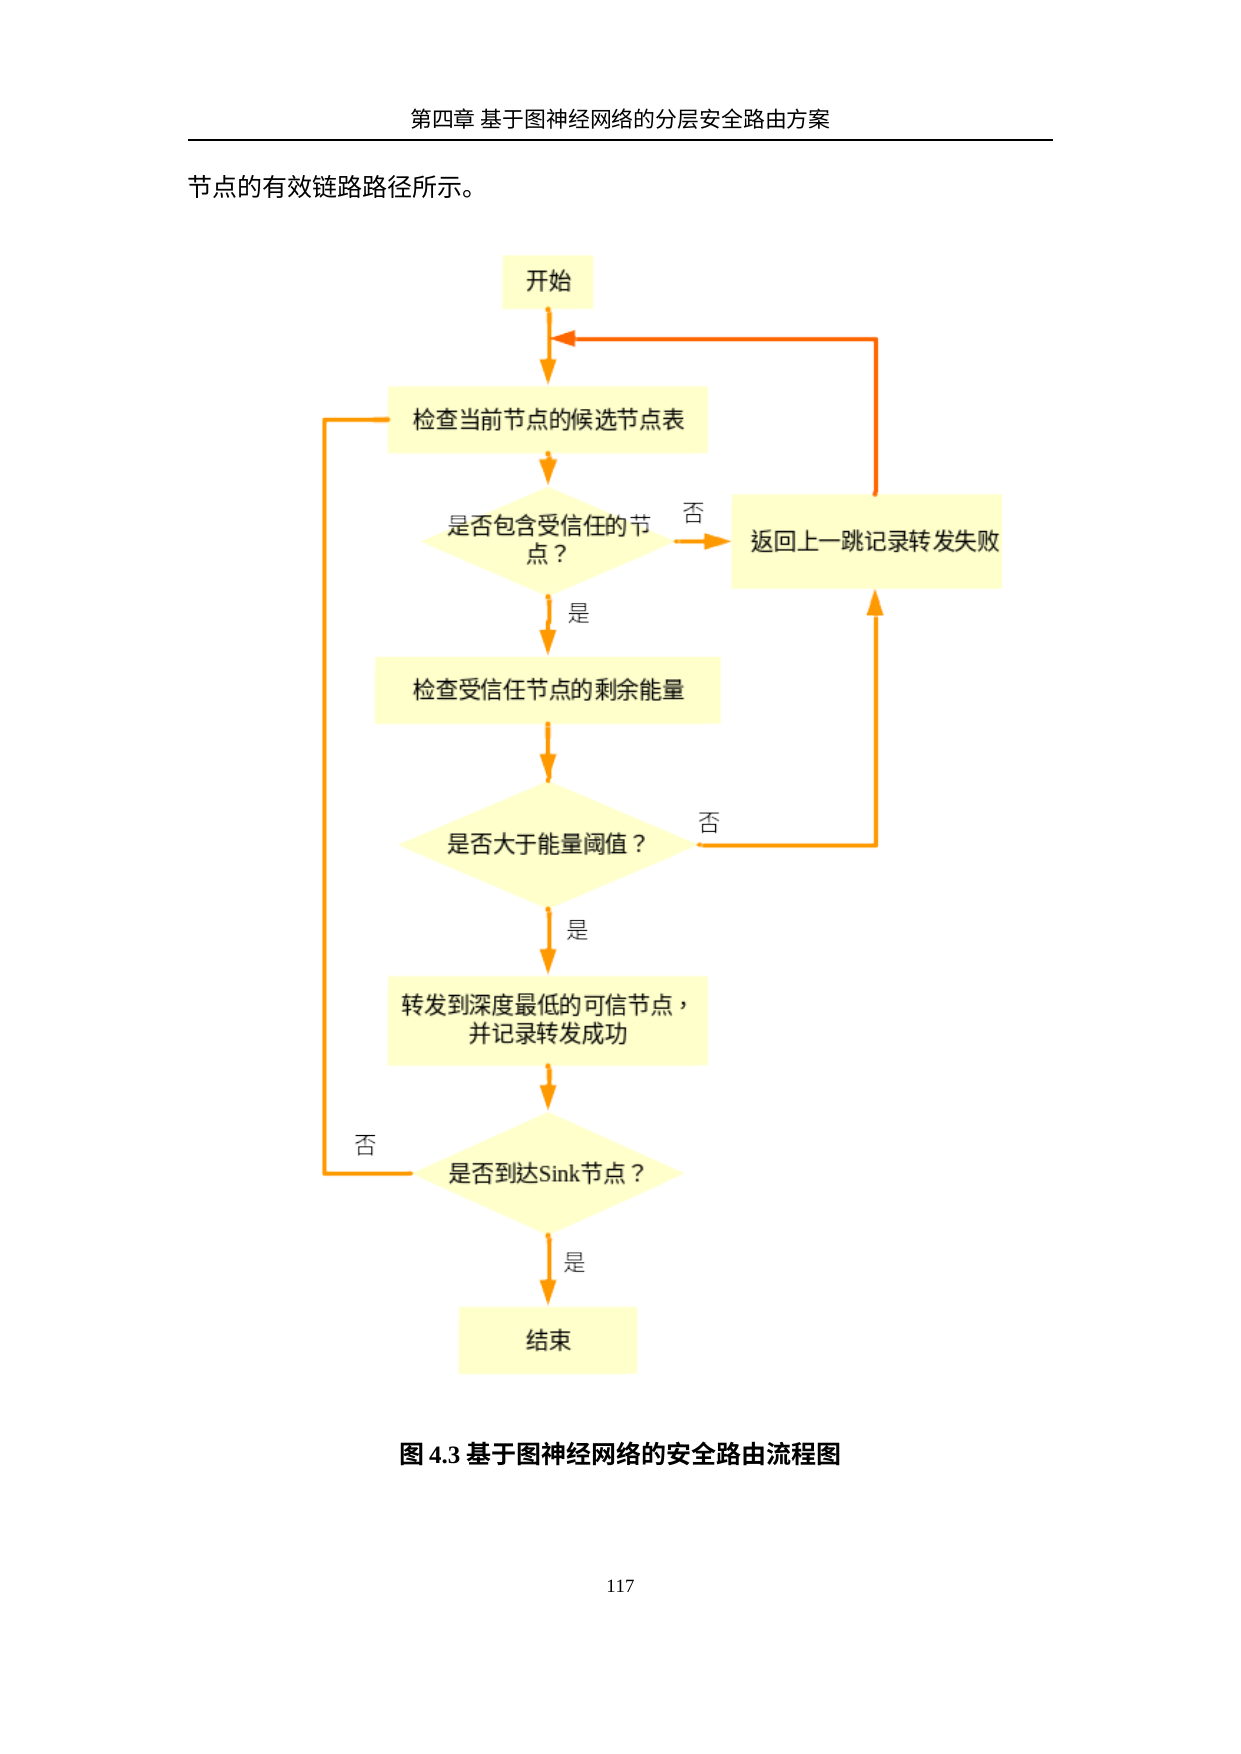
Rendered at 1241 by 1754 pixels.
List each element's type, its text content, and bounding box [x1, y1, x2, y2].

text 图4.3 基于图神经网络的安全路由流程图 [187, 1420, 1053, 1485]
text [187, 153, 1053, 218]
